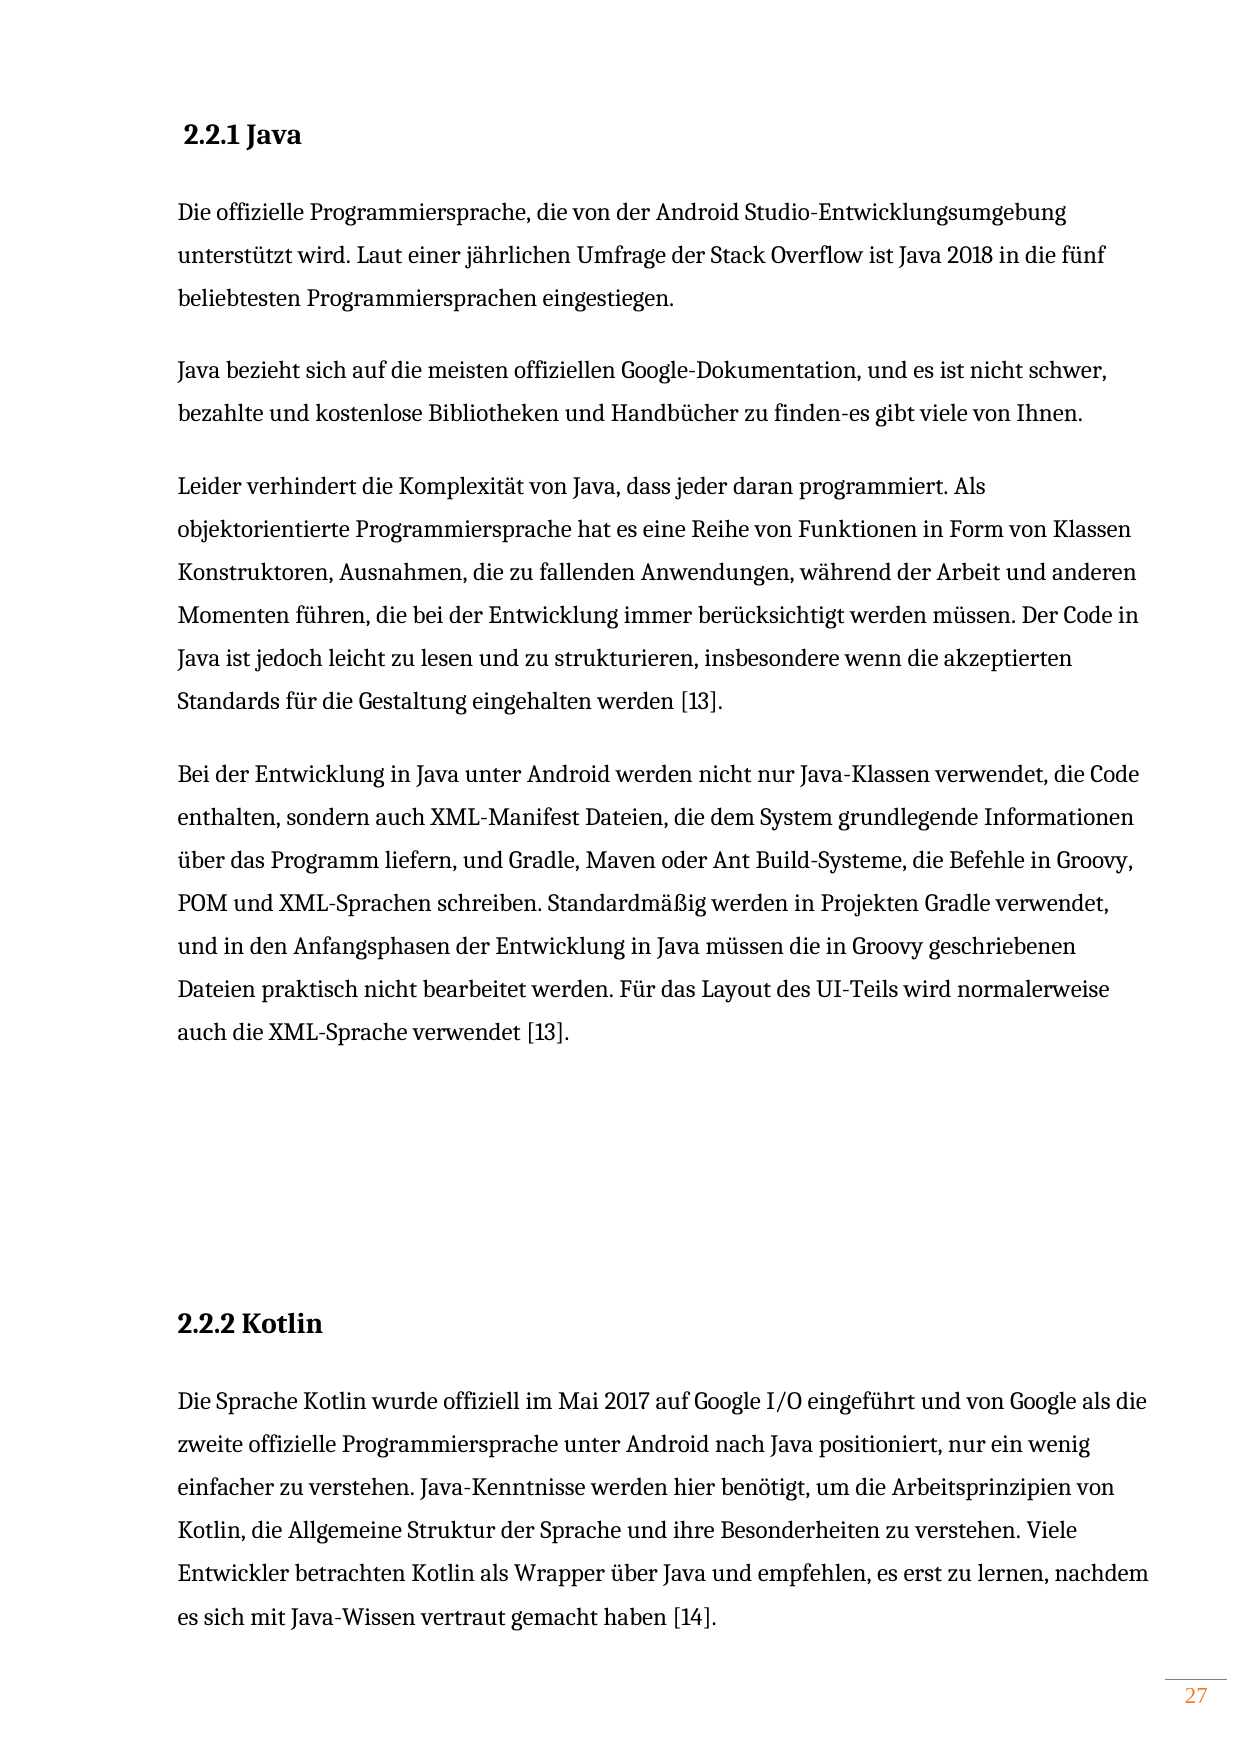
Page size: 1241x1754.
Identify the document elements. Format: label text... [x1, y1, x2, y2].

text Die Sprache Kotlin wurde offiziell im Mai 2017 auf Google I/O eingeführt und von Google als die zweite offizielle Programmiersprache unter Android nach Java positioniert, nur ein wenig einfacher zu verstehen. Java-Kenntnisse werden hier benötigt, um die Arbeitsprinzipien von Kotlin, die Allgemeine Struktur der Sprache und ihre Besonderheiten zu verstehen. Viele Entwickler betrachten Kotlin als Wrapper über Java und empfehlen, es erst zu lernen, nachdem es sich mit Java-Wissen vertraut gemacht haben [14]. [177, 1387, 1152, 1631]
text Java bezieht sich auf die meisten offiziellen Google-Dokumentation, und es ist nicht schwer, bezahlte und kostenlose Bibliotheken und Handbücher zu finden-es gibt viele von Ihnen. [177, 356, 1152, 428]
text Bei der Entwicklung in Java unter Android werden nicht nur Java-Klassen verwendet, die Code enthalten, sondern auch XML-Manifest Dateien, die dem System grundlegende Informationen über das Programm liefern, und Gradle, Maven oder Ant Build-Systeme, die Befehle in Groovy, POM und XML-Sprachen schreiben. Standardmäßig werden in Projekten Gradle verwendet, und in den Anfangsphasen der Entwicklung in Java müssen die in Groovy geschriebenen Dateien praktisch nicht bearbeitet werden. Für das Layout des UI-Teils wird normalerweise auch die XML-Sprache verwendet [13]. [177, 759, 1152, 1047]
subtitle 2.2.2 Kotlin [177, 1307, 1152, 1341]
subtitle 2.2.1 Java [177, 118, 1152, 152]
text Die offizielle Programmiersprache, die von der Android Studio-Entwicklungsumgebung unterstützt wird. Laut einer jährlichen Umfrage der Stack Overflow ist Java 2018 in die fünf beliebtesten Programmiersprachen eingestiegen. [177, 198, 1152, 313]
text Leider verhindert die Komplexität von Java, dass jeder daran programmiert. Als objektorientierte Programmiersprache hat es eine Reihe von Funktionen in Form von Klassen Konstruktoren, Ausnahmen, die zu fallenden Anwendungen, während der Arbeit und anderen Momenten führen, die bei der Entwicklung immer berücksichtigt werden müssen. Der Code in Java ist jedoch leicht zu lesen und zu strukturieren, insbesondere wenn die akzeptierten Standards für die Gestaltung eingehalten werden [13]. [177, 472, 1152, 716]
